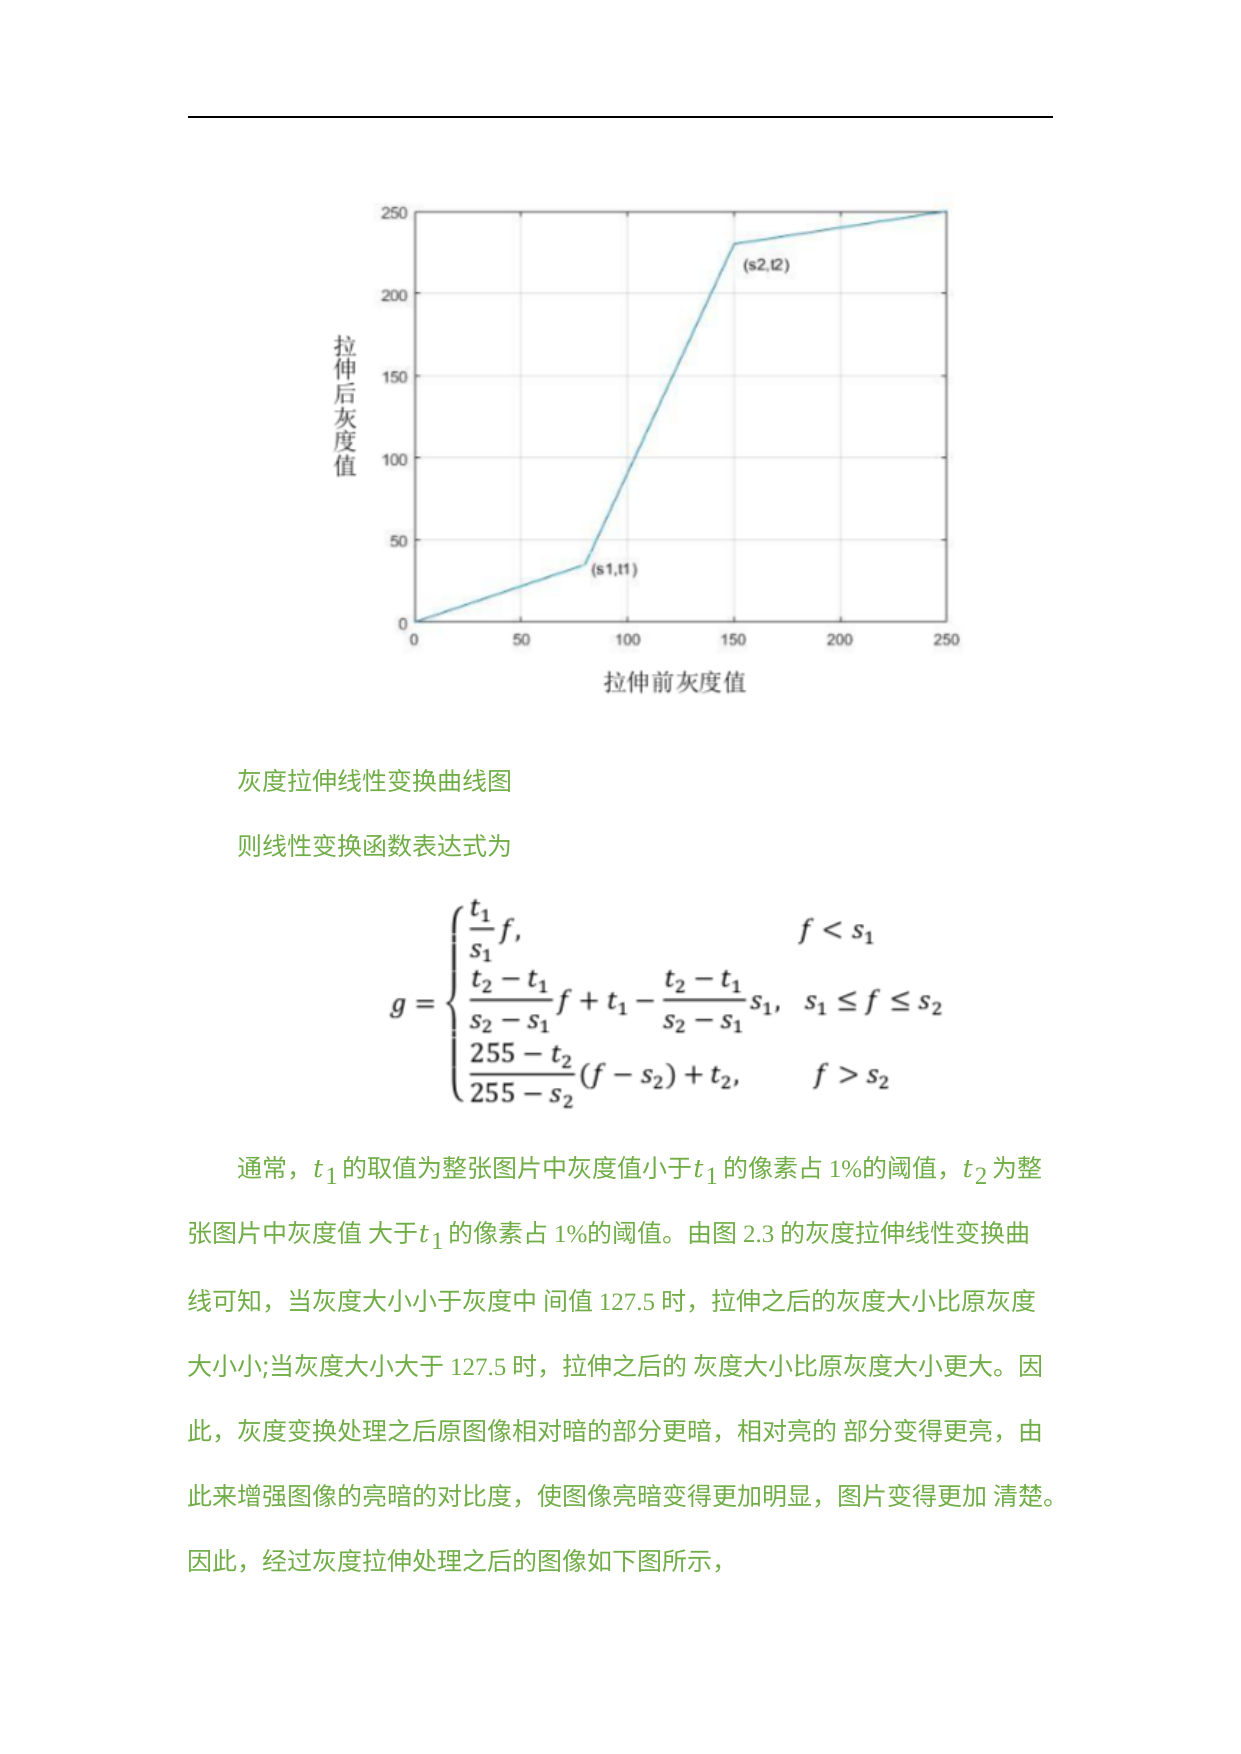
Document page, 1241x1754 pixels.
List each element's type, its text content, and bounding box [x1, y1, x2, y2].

text 则线性变换函数表达式为 [187, 812, 1053, 877]
text 通常，𝑡1的取值为整张图片中灰度值小于𝑡1的像素占 1%的阈值，𝑡2为整张图片中灰度值 大于𝑡1的像素占 1%的阈值。由图 2.3 的灰度拉伸线性变换曲线可知，当灰度大小小于灰度中 间值 127.5 时，拉伸之后的灰度大小比原灰度大小小;当灰度大小大于 127.5 时，拉伸之后的 灰度大小比原灰度大小更大。因此，灰度变换处理之后原图像相对暗的部分更暗，相对亮的 部分变得更亮，由此来增强图像的亮暗的对比度，使图像亮暗变得更加明显，图片变得更加 清楚。因此，经过灰度拉伸处理之后的图像如下图所示， [187, 1137, 1053, 1592]
picture [237, 893, 1103, 1121]
picture [237, 171, 1103, 738]
text 灰度拉伸线性变换曲线图 [187, 747, 1053, 812]
